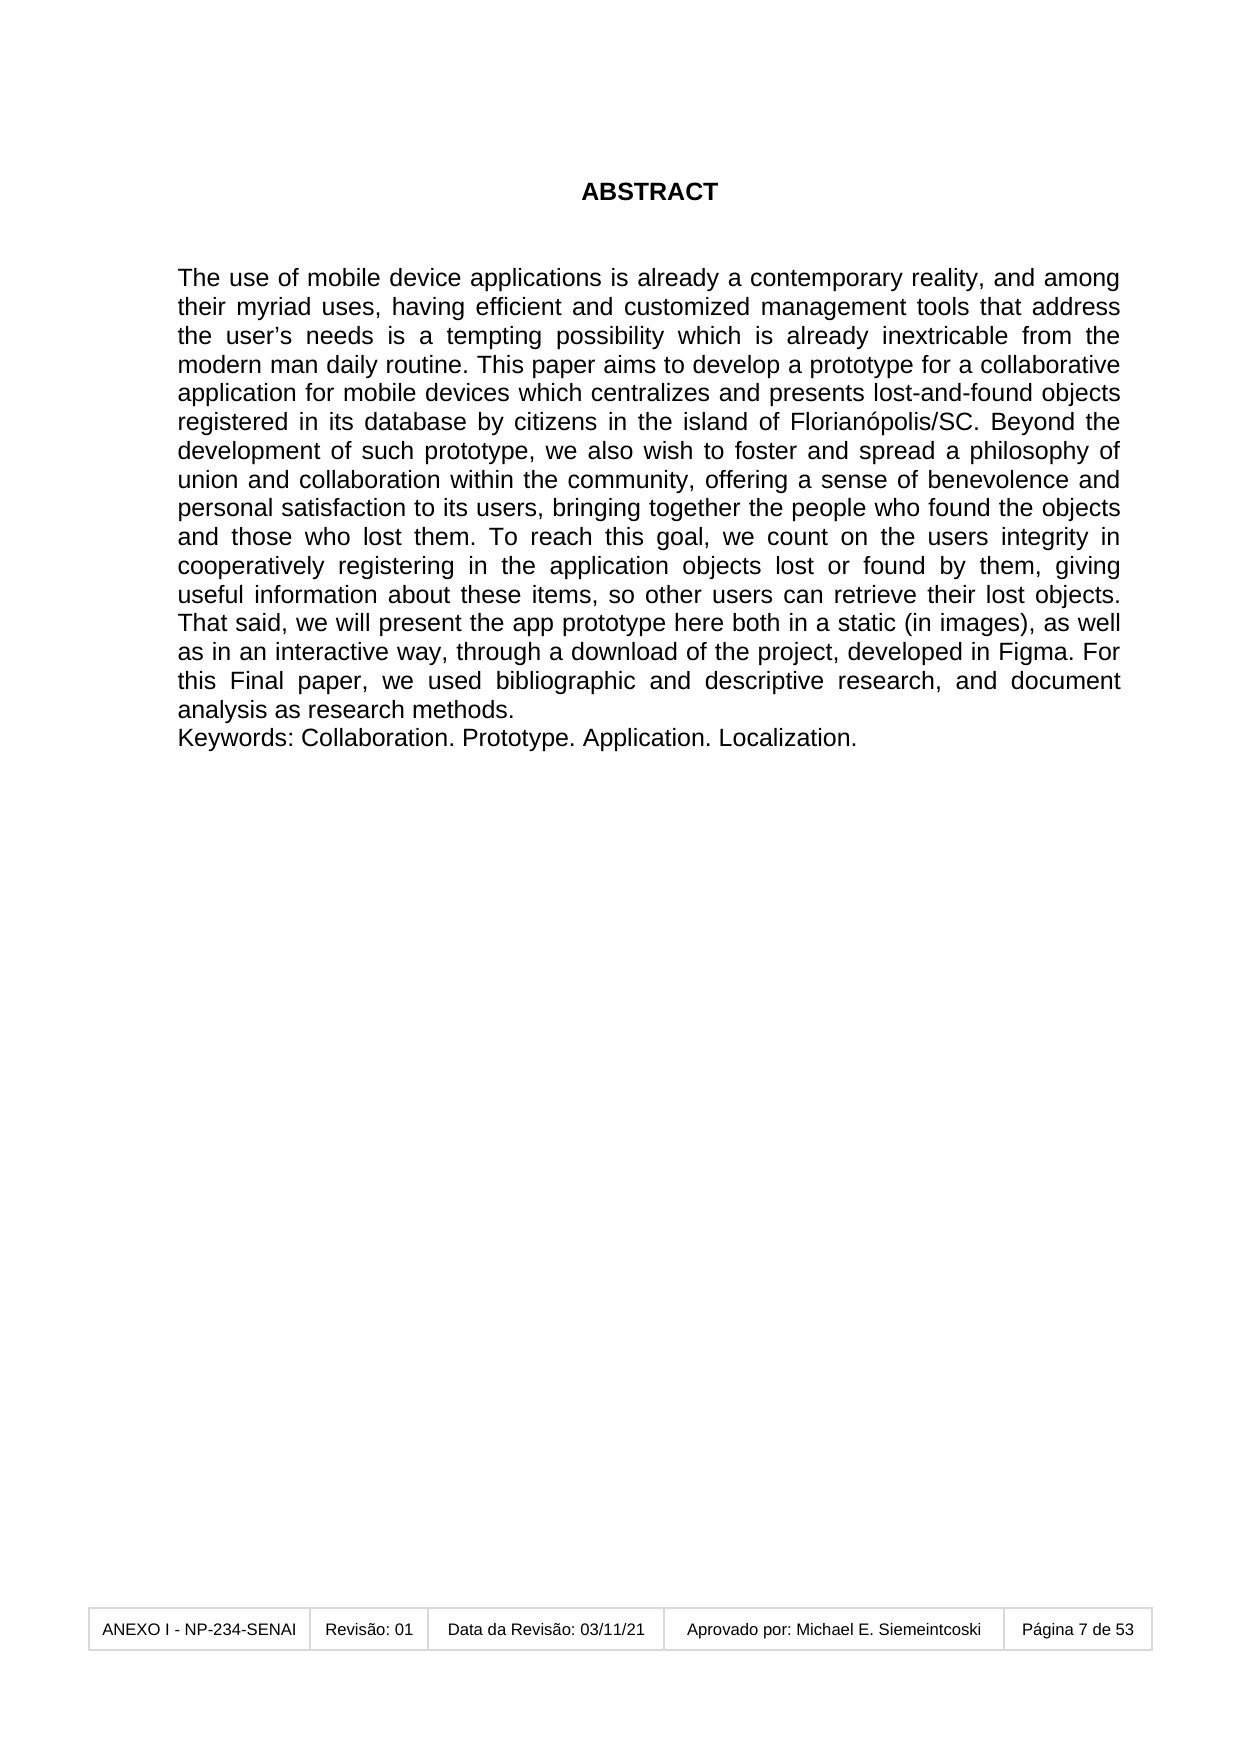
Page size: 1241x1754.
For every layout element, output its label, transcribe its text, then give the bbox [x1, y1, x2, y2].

text ABSTRACT [177, 177, 1122, 206]
text The use of mobile device applications is already a contemporary reality, and among their myriad uses, having efficient and customized management tools that address the user’s needs is a tempting possibility which is already inextricable from the modern man daily routine. This paper aims to develop a prototype for a collaborative application for mobile devices which centralizes and presents lost-and-found objects registered in its database by citizens in the island of Florianópolis/SC. Beyond the development of such prototype, we also wish to foster and spread a philosophy of union and collaboration within the community, offering a sense of benevolence and personal satisfaction to its users, bringing together the people who found the objects and those who lost them. To reach this goal, we count on the users integrity in cooperatively registering in the application objects lost or found by them, giving useful information about these items, so other users can retrieve their lost objects. That said, we will present the app prototype here both in a static (in images), as well as in an interactive way, through a download of the project, developed in Figma. For this Final paper, we used bibliographic and descriptive research, and document analysis as research methods. [177, 263, 1122, 723]
